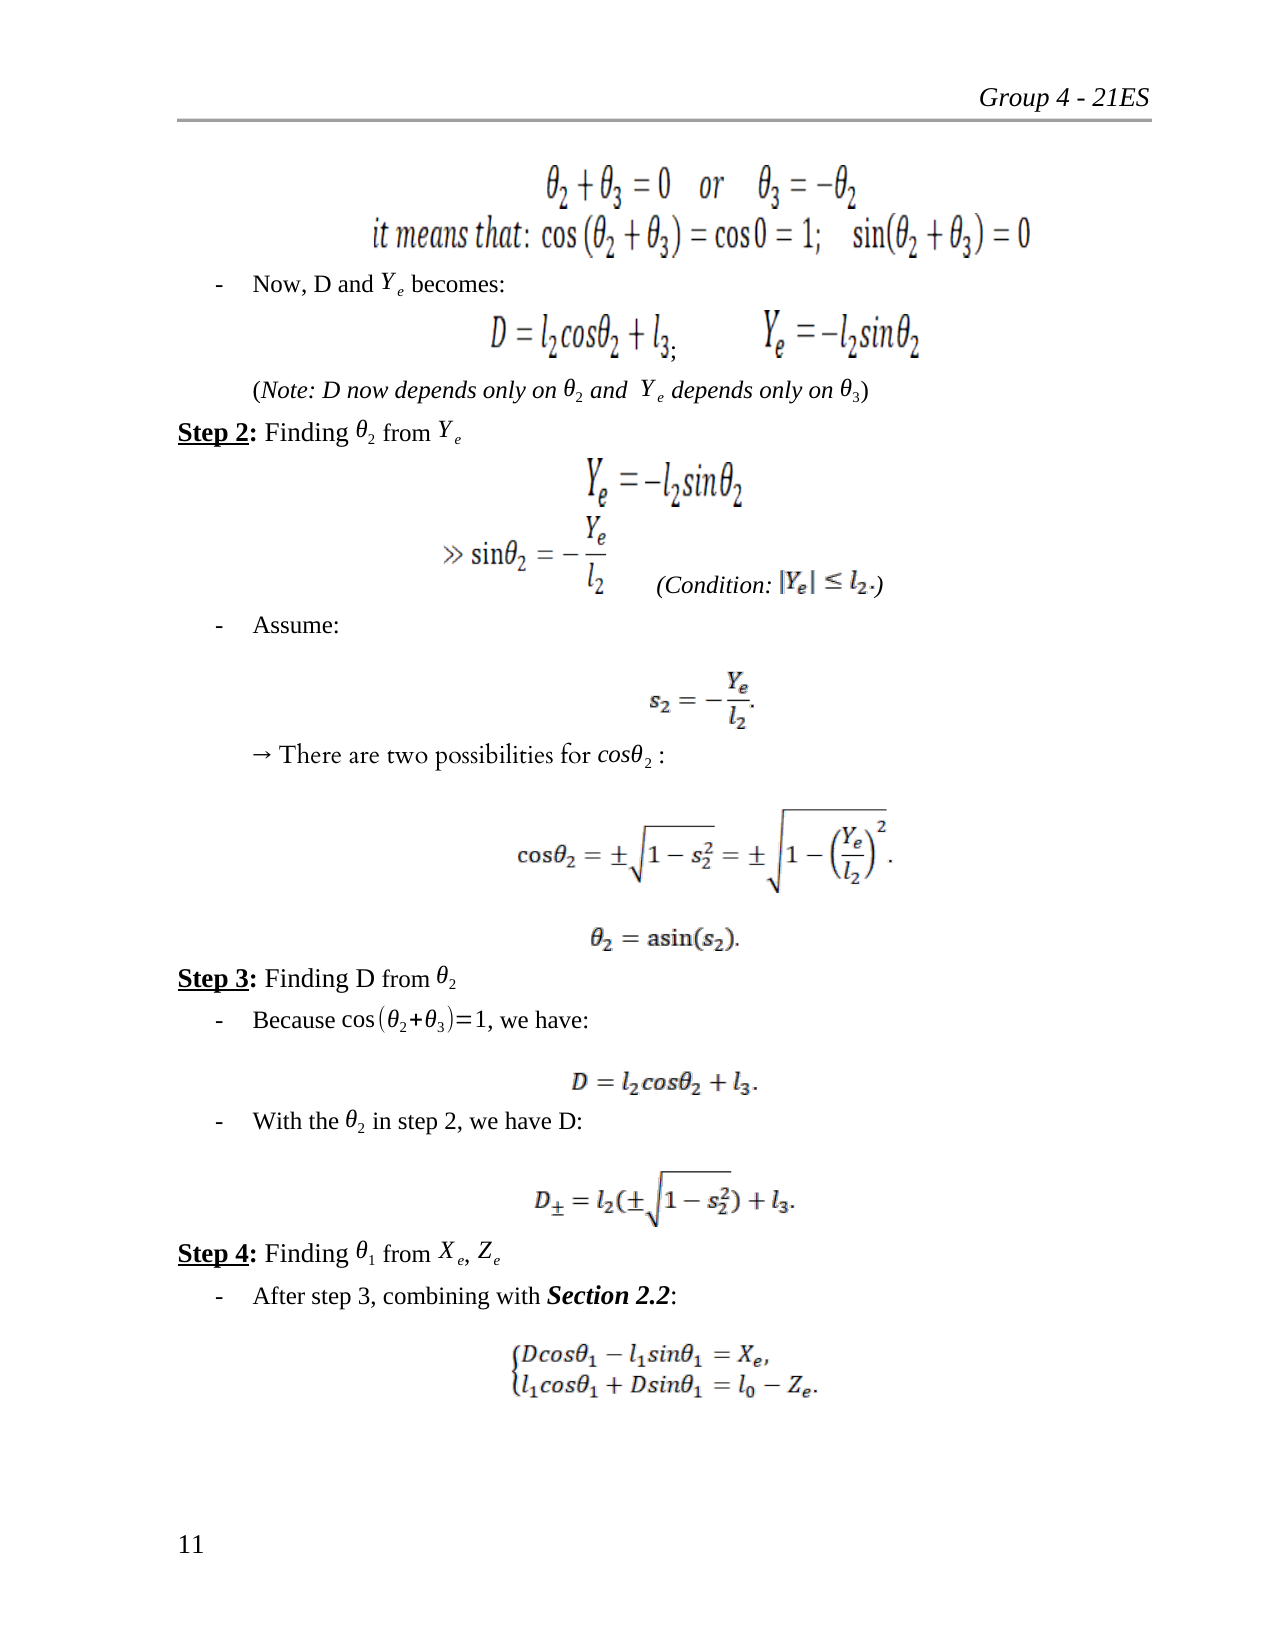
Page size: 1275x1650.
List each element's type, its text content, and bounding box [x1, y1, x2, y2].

text (Note: D now depends only on and depends only on ) [177, 374, 1152, 406]
picture [490, 314, 670, 358]
picture [443, 516, 607, 594]
list Assume: [215, 610, 1152, 638]
picture [644, 462, 743, 507]
picture [650, 649, 754, 729]
picture [821, 314, 920, 358]
list Because , we have: [215, 1004, 1152, 1036]
picture [517, 784, 893, 893]
list After step 3, combining with Section 2.2: [215, 1279, 1152, 1310]
picture [534, 1147, 795, 1227]
picture [590, 903, 739, 951]
list Now, D and becomes: [215, 268, 1152, 299]
text Step 3: Finding D from [177, 962, 1152, 993]
picture [778, 564, 875, 594]
picture [571, 1046, 758, 1095]
picture [373, 213, 1030, 258]
text : [252, 739, 1152, 773]
text Step 2: Finding from [177, 416, 1152, 447]
text Step 4: Finding from , [177, 1237, 1152, 1268]
picture [763, 310, 816, 358]
list With the in step 2, we have D: [215, 1105, 1152, 1137]
picture [511, 1321, 818, 1399]
picture [586, 458, 639, 507]
picture [546, 165, 858, 209]
text (Condition: ) [177, 517, 1152, 599]
